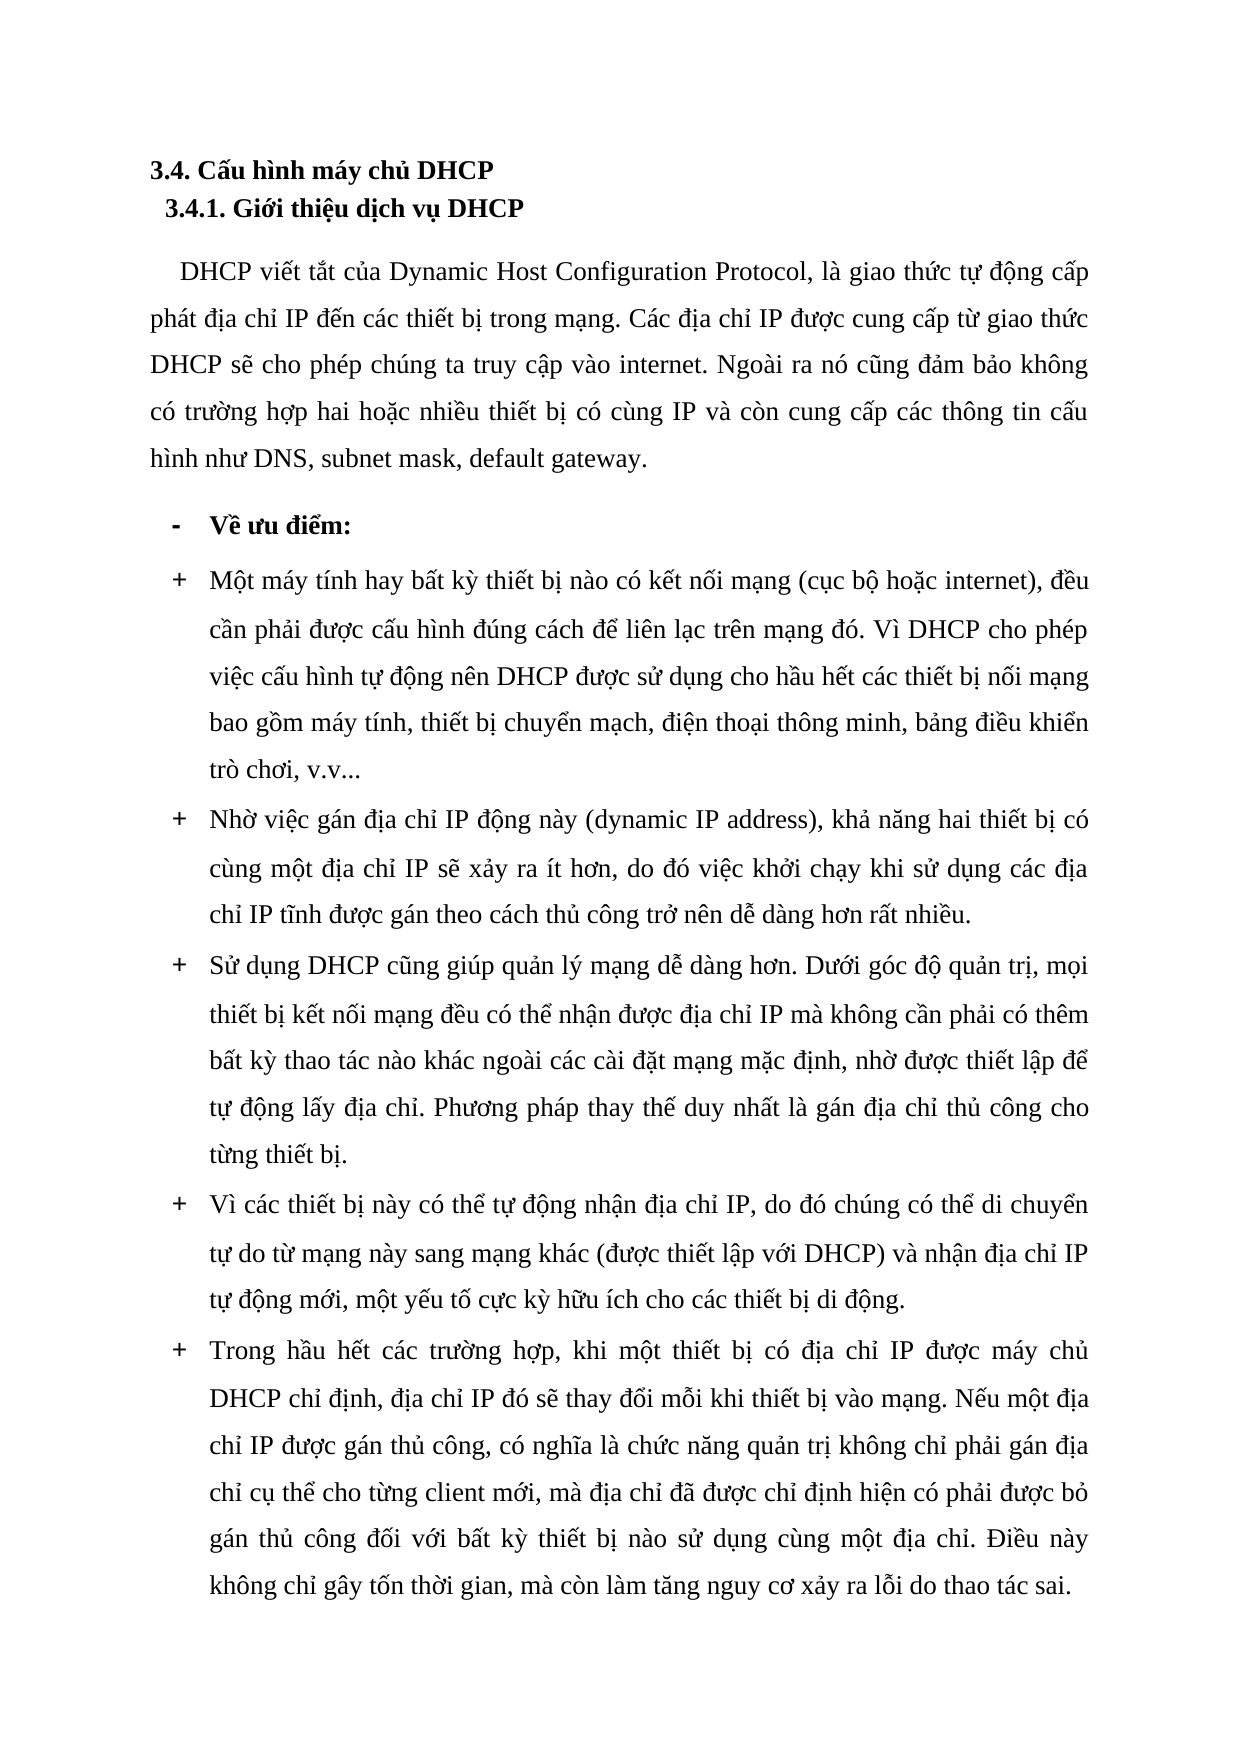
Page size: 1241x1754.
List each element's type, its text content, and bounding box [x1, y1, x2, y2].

list Nhờ việc gán địa chỉ IP động này (dynamic IP address), khả năng hai thiết bị có cùng một địa chỉ IP sẽ xảy ra ít hơn, do đó việc khởi chạy khi sử dụng các địa chỉ IP tĩnh được gán theo cách thủ công trở nên dễ dàng hơn rất nhiều. [172, 799, 1090, 930]
list Về ưu điểm: [172, 505, 1090, 542]
subtitle 3.4.1. Giới thiệu dịch vụ DHCP [165, 192, 1090, 223]
list Trong hầu hết các trường hợp, khi một thiết bị có địa chỉ IP được máy chủ DHCP chỉ định, địa chỉ IP đó sẽ thay đổi mỗi khi thiết bị vào mạng. Nếu một địa chỉ IP được gán thủ công, có nghĩa là chức năng quản trị không chỉ phải gán địa chỉ cụ thể cho từng client mới, mà địa chỉ đã được chỉ định hiện có phải được bỏ gán thủ công đối với bất kỳ thiết bị nào sử dụng cùng một địa chỉ. Điều này không chỉ gây tốn thời gian, mà còn làm tăng nguy cơ xảy ra lỗi do thao tác sai. [172, 1330, 1090, 1600]
list Sử dụng DHCP cũng giúp quản lý mạng dễ dàng hơn. Dưới góc độ quản trị, mọi thiết bị kết nối mạng đều có thể nhận được địa chỉ IP mà không cần phải có thêm bất kỳ thao tác nào khác ngoài các cài đặt mạng mặc định, nhờ được thiết lập để tự động lấy địa chỉ. Phương pháp thay thế duy nhất là gán địa chỉ thủ công cho từng thiết bị. [172, 945, 1090, 1169]
list Một máy tính hay bất kỳ thiết bị nào có kết nối mạng (cục bộ hoặc internet), đều cần phải được cấu hình đúng cách để liên lạc trên mạng đó. Vì DHCP cho phép việc cấu hình tự động nên DHCP được sử dụng cho hầu hết các thiết bị nối mạng bao gồm máy tính, thiết bị chuyển mạch, điện thoại thông minh, bảng điều khiển trò chơi, v.v... [172, 561, 1090, 784]
list Vì các thiết bị này có thể tự động nhận địa chỉ IP, do đó chúng có thể di chuyển tự do từ mạng này sang mạng khác (được thiết lập với DHCP) và nhận địa chỉ IP tự động mới, một yếu tố cực kỳ hữu ích cho các thiết bị di động. [172, 1184, 1090, 1314]
subtitle 3.4. Cấu hình máy chủ DHCP [150, 154, 1090, 185]
text DHCP viết tắt của Dynamic Host Configuration Protocol, là giao thức tự động cấp phát địa chỉ IP đến các thiết bị trong mạng. Các địa chỉ IP được cung cấp từ giao thức DHCP sẽ cho phép chúng ta truy cập vào internet. Ngoài ra nó cũng đảm bảo không có trường hợp hai hoặc nhiều thiết bị có cùng IP và còn cung cấp các thông tin cấu hình như DNS, subnet mask, default gateway. [150, 255, 1090, 473]
